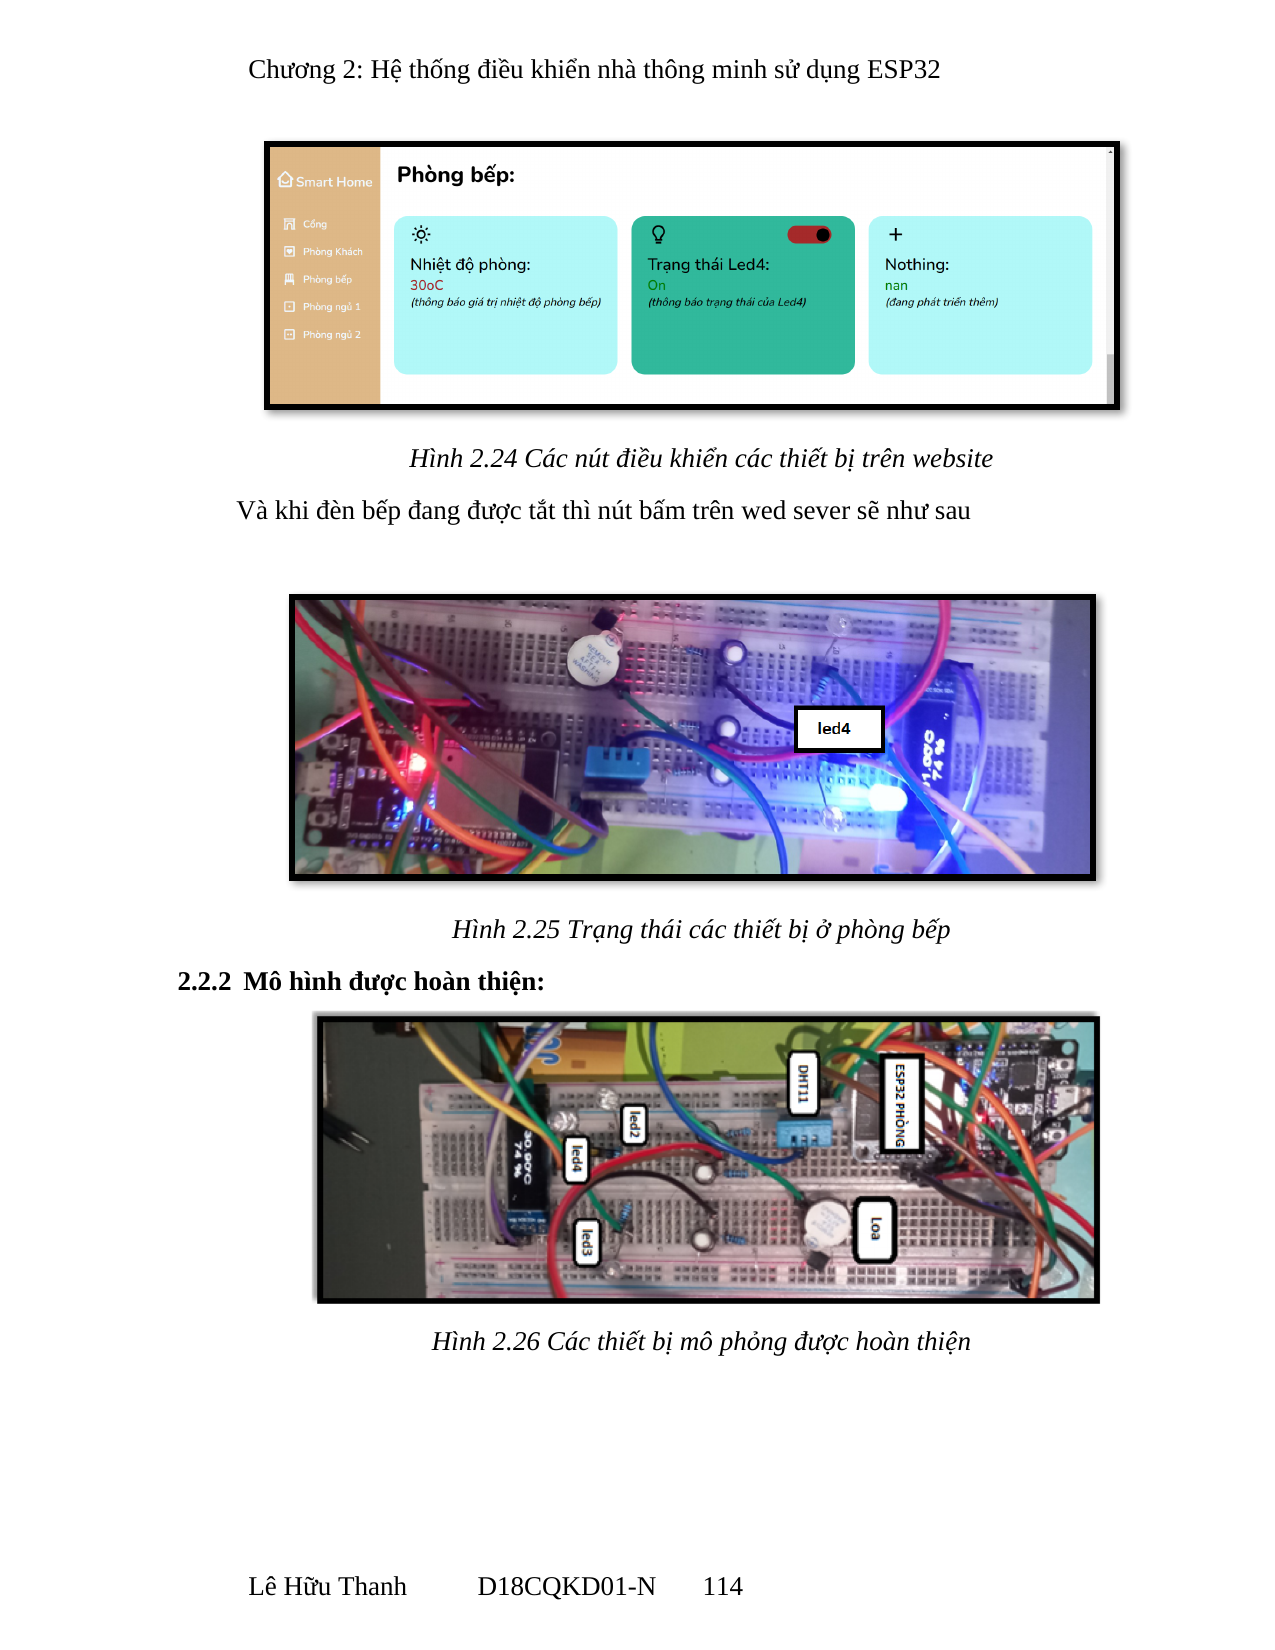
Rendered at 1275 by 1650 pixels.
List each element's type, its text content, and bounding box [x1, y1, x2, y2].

text Hình 2.25 Trạng thái các thiết bị ở phòng bếp [177, 913, 1157, 945]
picture [312, 1011, 1102, 1304]
text Hình 2.24 Các nút điều khiển các thiết bị trên website [177, 442, 1157, 473]
subtitle Mô hình được hoàn thiện: [177, 966, 1157, 997]
picture [295, 600, 1090, 874]
list Và khi đèn bếp đang được tắt thì nút bấm trên wed sever sẽ như sau [177, 494, 1157, 525]
text Hình 2.26 Các thiết bị mô phỏng được hoàn thiện [177, 1325, 1157, 1356]
picture [270, 147, 1114, 404]
